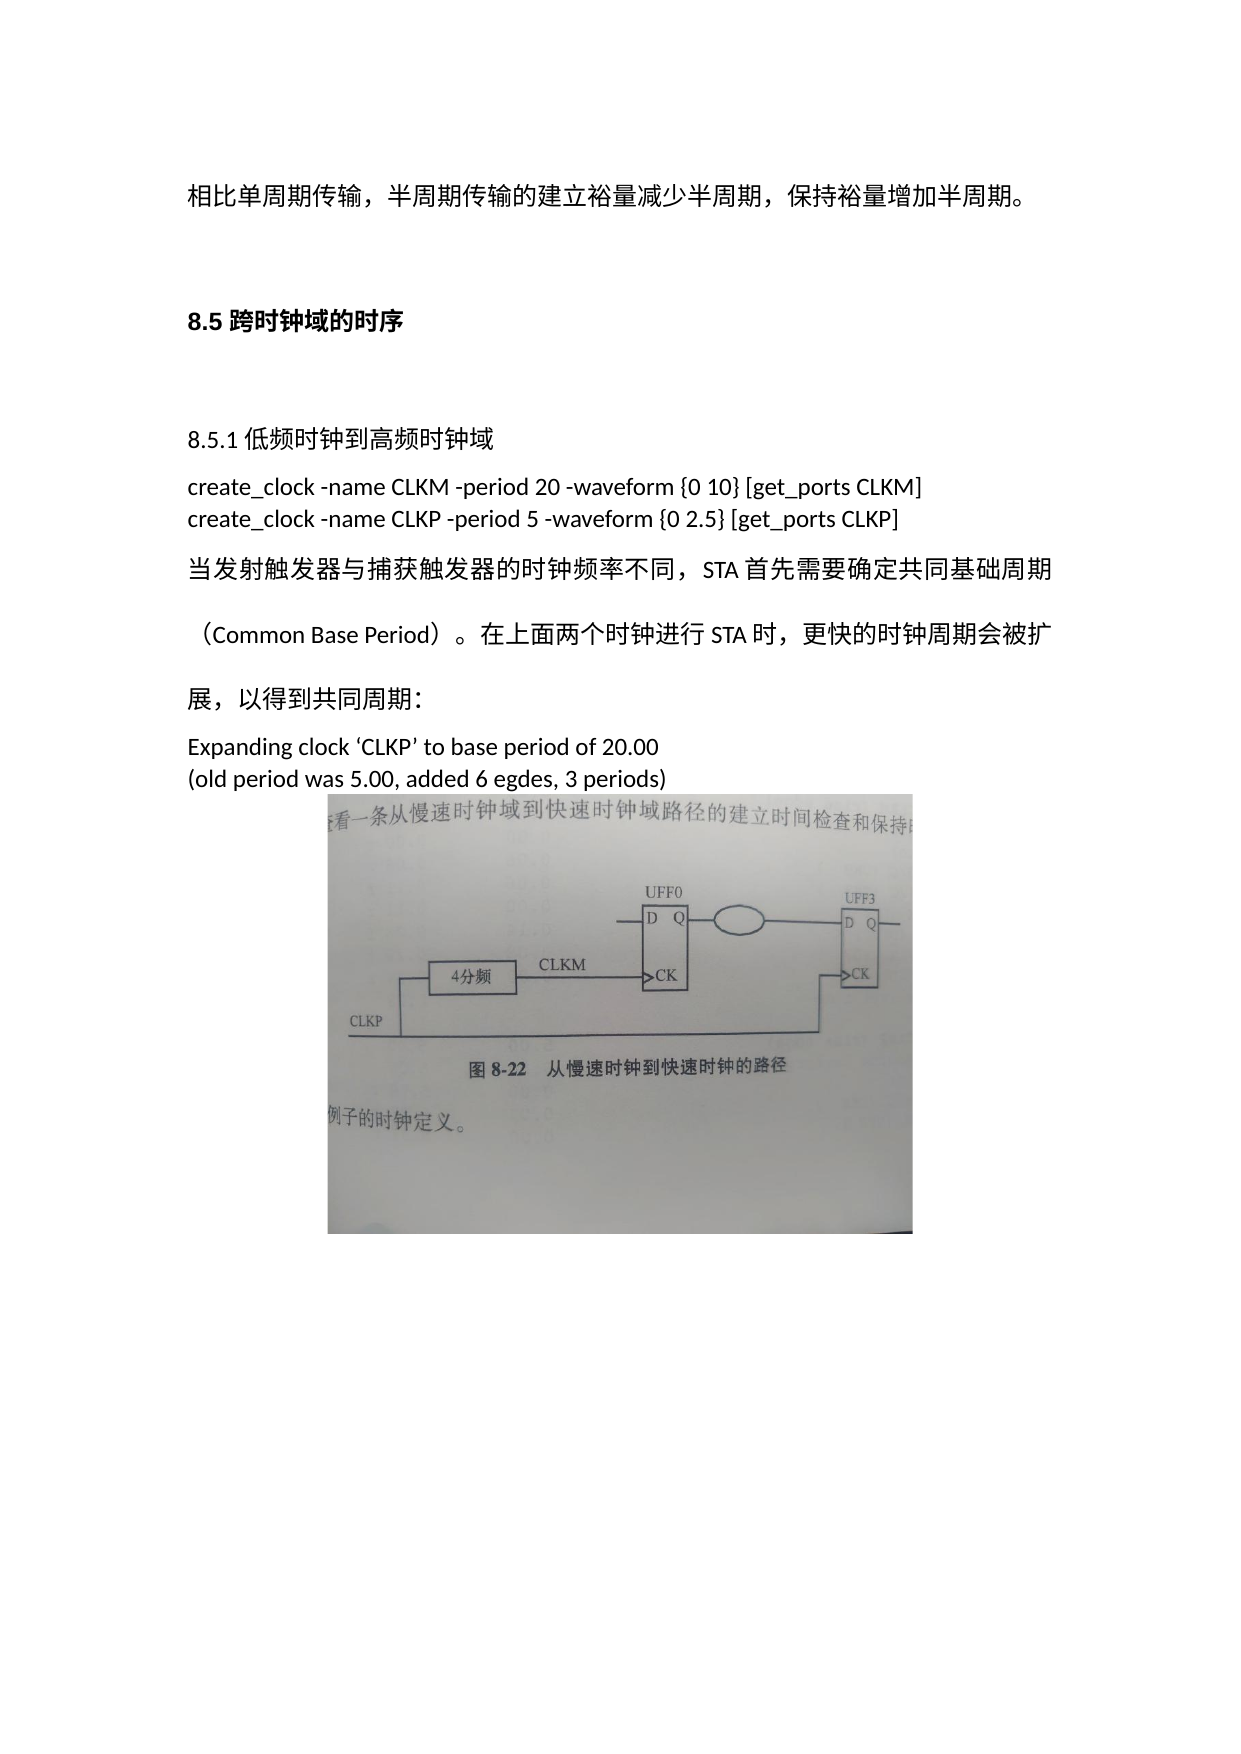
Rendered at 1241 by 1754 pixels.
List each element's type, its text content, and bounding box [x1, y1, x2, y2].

list 当发射触发器与捕获触发器的时钟频率不同，STA首先需要确定共同基础周期（Common Base Period）。在上面两个时钟进行STA时，更快的时钟周期会被扩展，以得到共同周期： [187, 535, 1053, 730]
list Expanding clock ‘CLKP’ to base period of 20.00 [187, 730, 1053, 762]
list create_clock -name CLKM -period 20 -waveform {0 10} [get_ports CLKM] [187, 470, 1053, 502]
list create_clock -name CLKP -period 5 -waveform {0 2.5} [get_ports CLKP] [187, 502, 1053, 535]
subtitle 8.5 跨时钟域的时序 [187, 287, 1053, 352]
list 相比单周期传输，半周期传输的建立裕量减少半周期，保持裕量增加半周期。 [187, 162, 1053, 227]
picture [327, 794, 913, 1234]
list (old period was 5.00, added 6 egdes, 3 periods) [187, 762, 1053, 795]
list 8.5.1 低频时钟到高频时钟域 [187, 405, 1053, 470]
